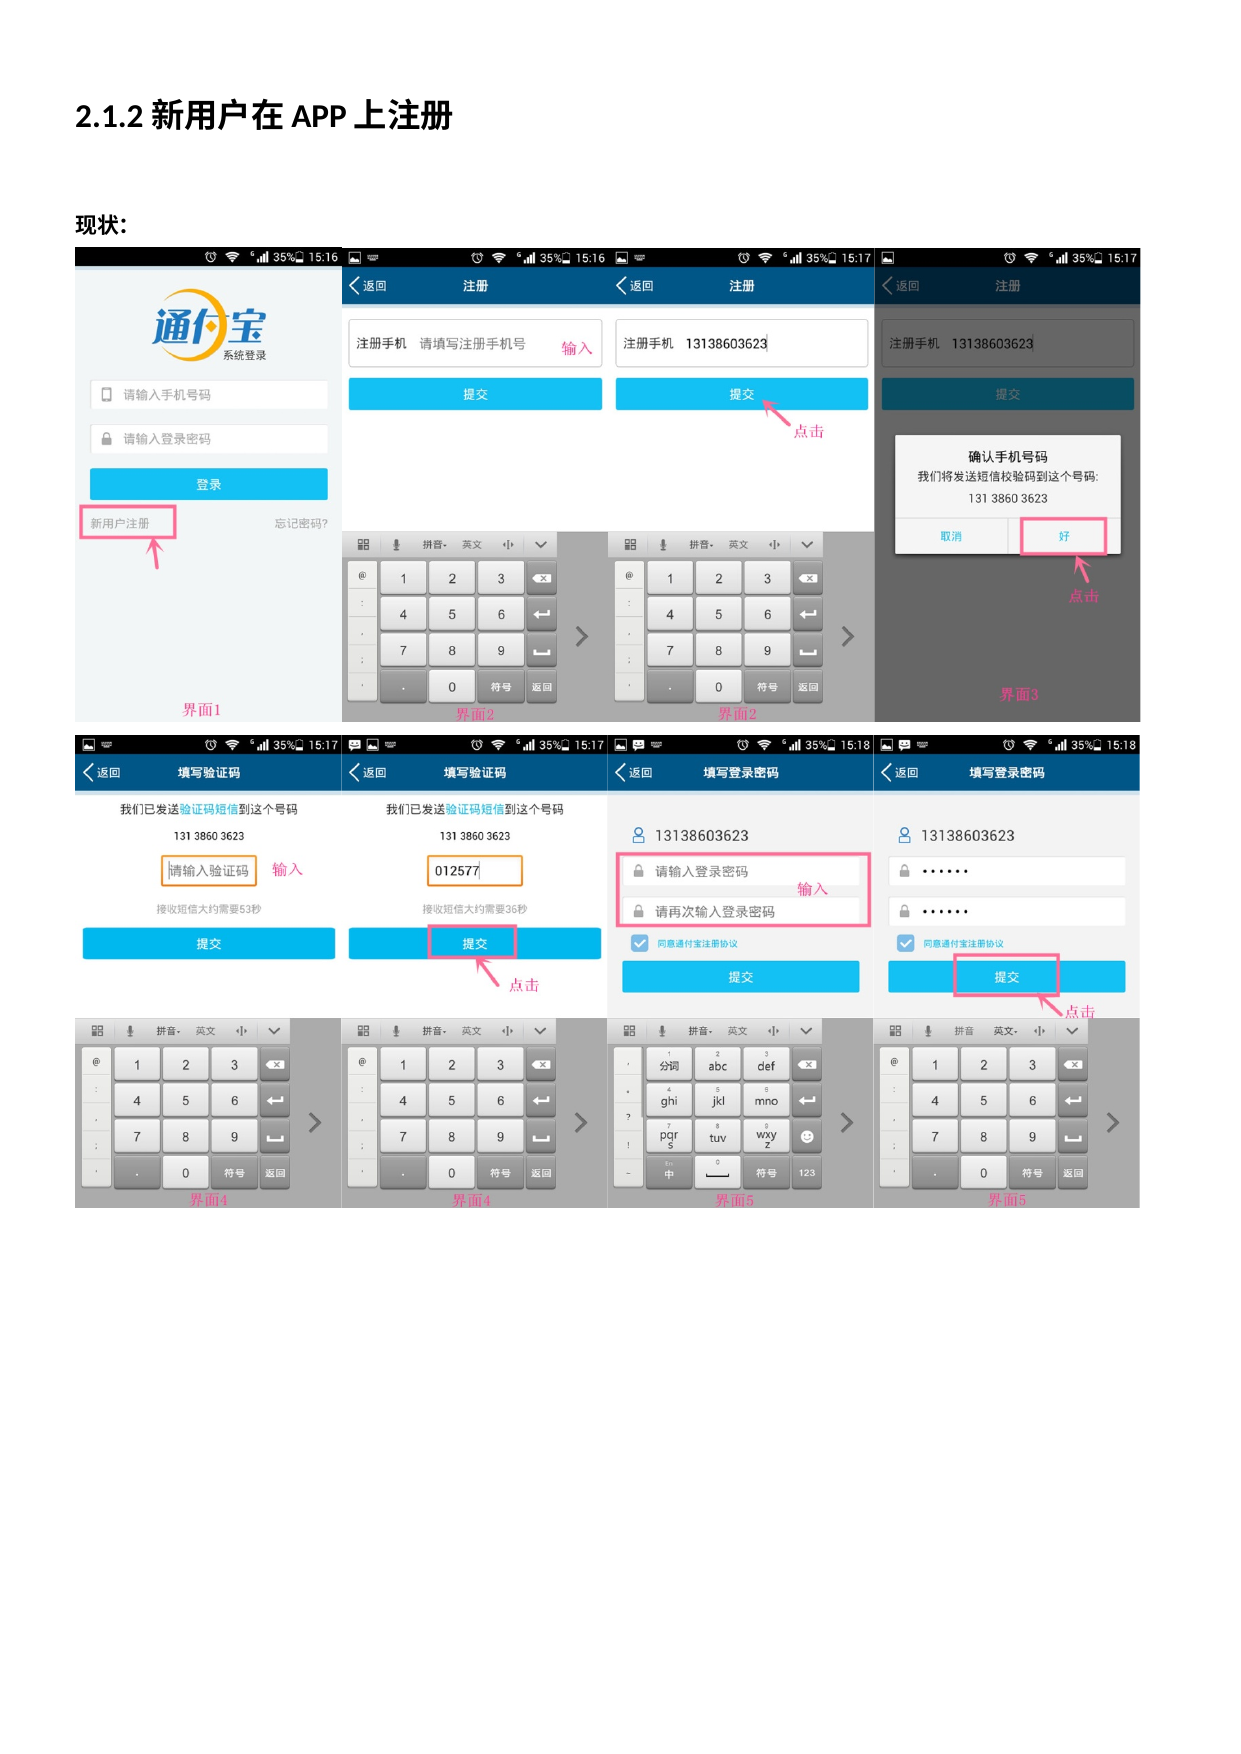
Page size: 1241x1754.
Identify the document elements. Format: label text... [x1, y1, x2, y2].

picture [75, 735, 1140, 1208]
subtitle 2.1.2 新用户在APP上注册 [75, 81, 1165, 146]
picture [75, 247, 1141, 722]
text 现状： [75, 208, 1165, 240]
